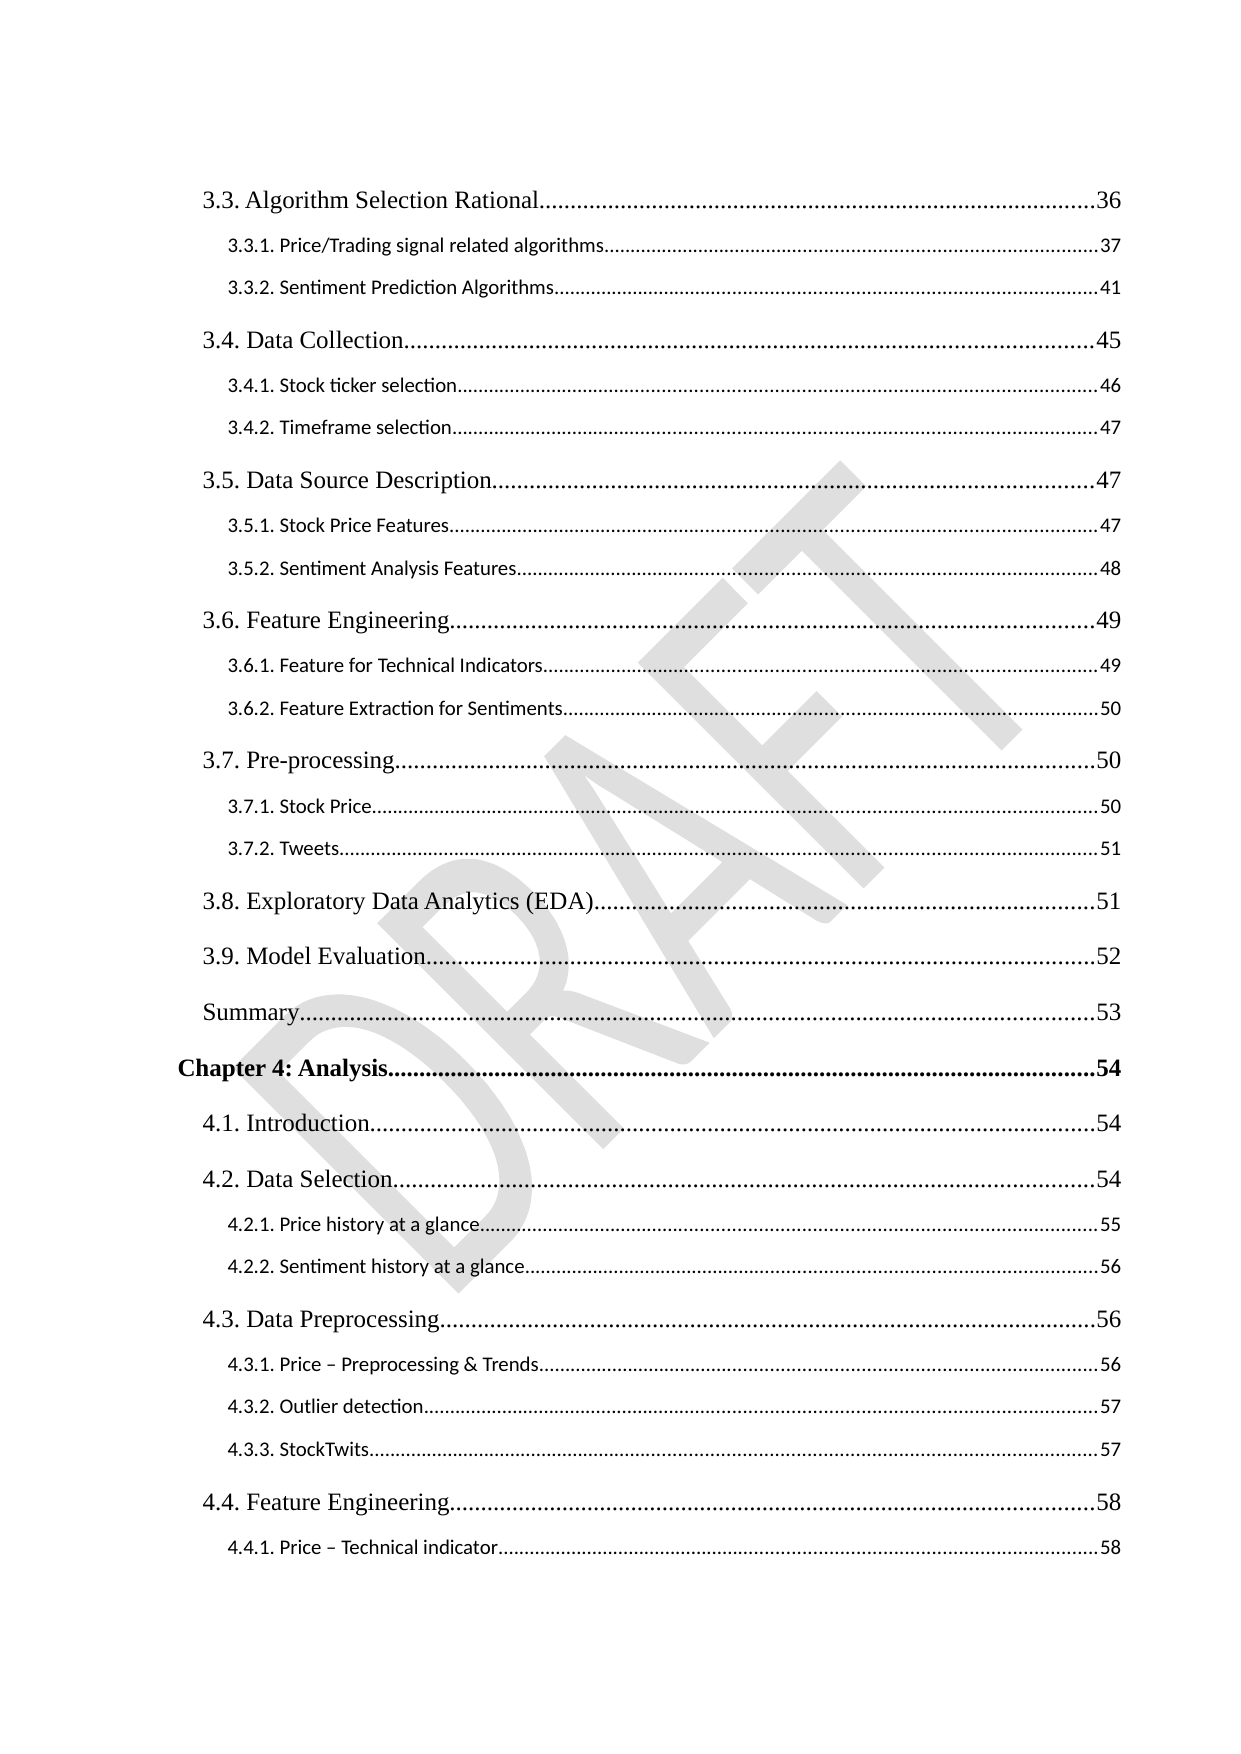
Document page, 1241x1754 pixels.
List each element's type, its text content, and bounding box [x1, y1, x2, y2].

text 3.6.1. Feature for Technical Indicators 49 [227, 653, 1122, 678]
text 3.7. Pre-processing 50 [202, 746, 1122, 774]
text 3.9. Model Evaluation 52 [202, 941, 1122, 970]
text 3.5. Data Source Description 47 [202, 465, 1122, 494]
text 3.7.1. Stock Price 50 [227, 793, 1122, 818]
text 4.3.2. Outlier detection 57 [227, 1394, 1122, 1419]
text 3.8. Exploratory Data Analytics (EDA) 51 [202, 886, 1122, 914]
text 4.4. Feature Engineering 58 [202, 1487, 1122, 1515]
text Summary 53 [202, 997, 1122, 1026]
text 4.3. Data Preprocessing 56 [202, 1304, 1122, 1333]
text 3.7.2. Tweets 51 [227, 835, 1122, 861]
text 3.5.2. Sentiment Analysis Features 48 [227, 555, 1122, 580]
text 3.4. Data Collection 45 [202, 325, 1122, 354]
text 4.1. Introduction 54 [202, 1108, 1122, 1137]
text 3.6. Feature Engineering 49 [202, 605, 1122, 634]
text 4.2.2. Sentiment history at a glance 56 [227, 1253, 1122, 1279]
text 3.3.1. Price/Trading signal related algorithms 37 [227, 232, 1122, 257]
text 4.3.1. Price – Preprocessing & Trends 56 [227, 1351, 1122, 1377]
text 3.3. Algorithm Selection Rational 36 [202, 185, 1122, 213]
text 4.2.1. Price history at a glance 55 [227, 1211, 1122, 1237]
text 4.2. Data Selection 54 [202, 1164, 1122, 1193]
text Chapter 4: Analysis 54 [177, 1053, 1122, 1081]
text 3.5.1. Stock Price Features 47 [227, 512, 1122, 538]
text 4.3.3. StockTwits 57 [227, 1436, 1122, 1461]
text 4.4.1. Price – Technical indicator 58 [227, 1534, 1122, 1559]
text 3.4.2. Timeframe selection 47 [227, 414, 1122, 440]
text 3.6.2. Feature Extraction for Sentiments 50 [227, 695, 1122, 720]
text 3.4.1. Stock ticker selection 46 [227, 372, 1122, 398]
text 3.3.2. Sentiment Prediction Algorithms 41 [227, 274, 1122, 300]
